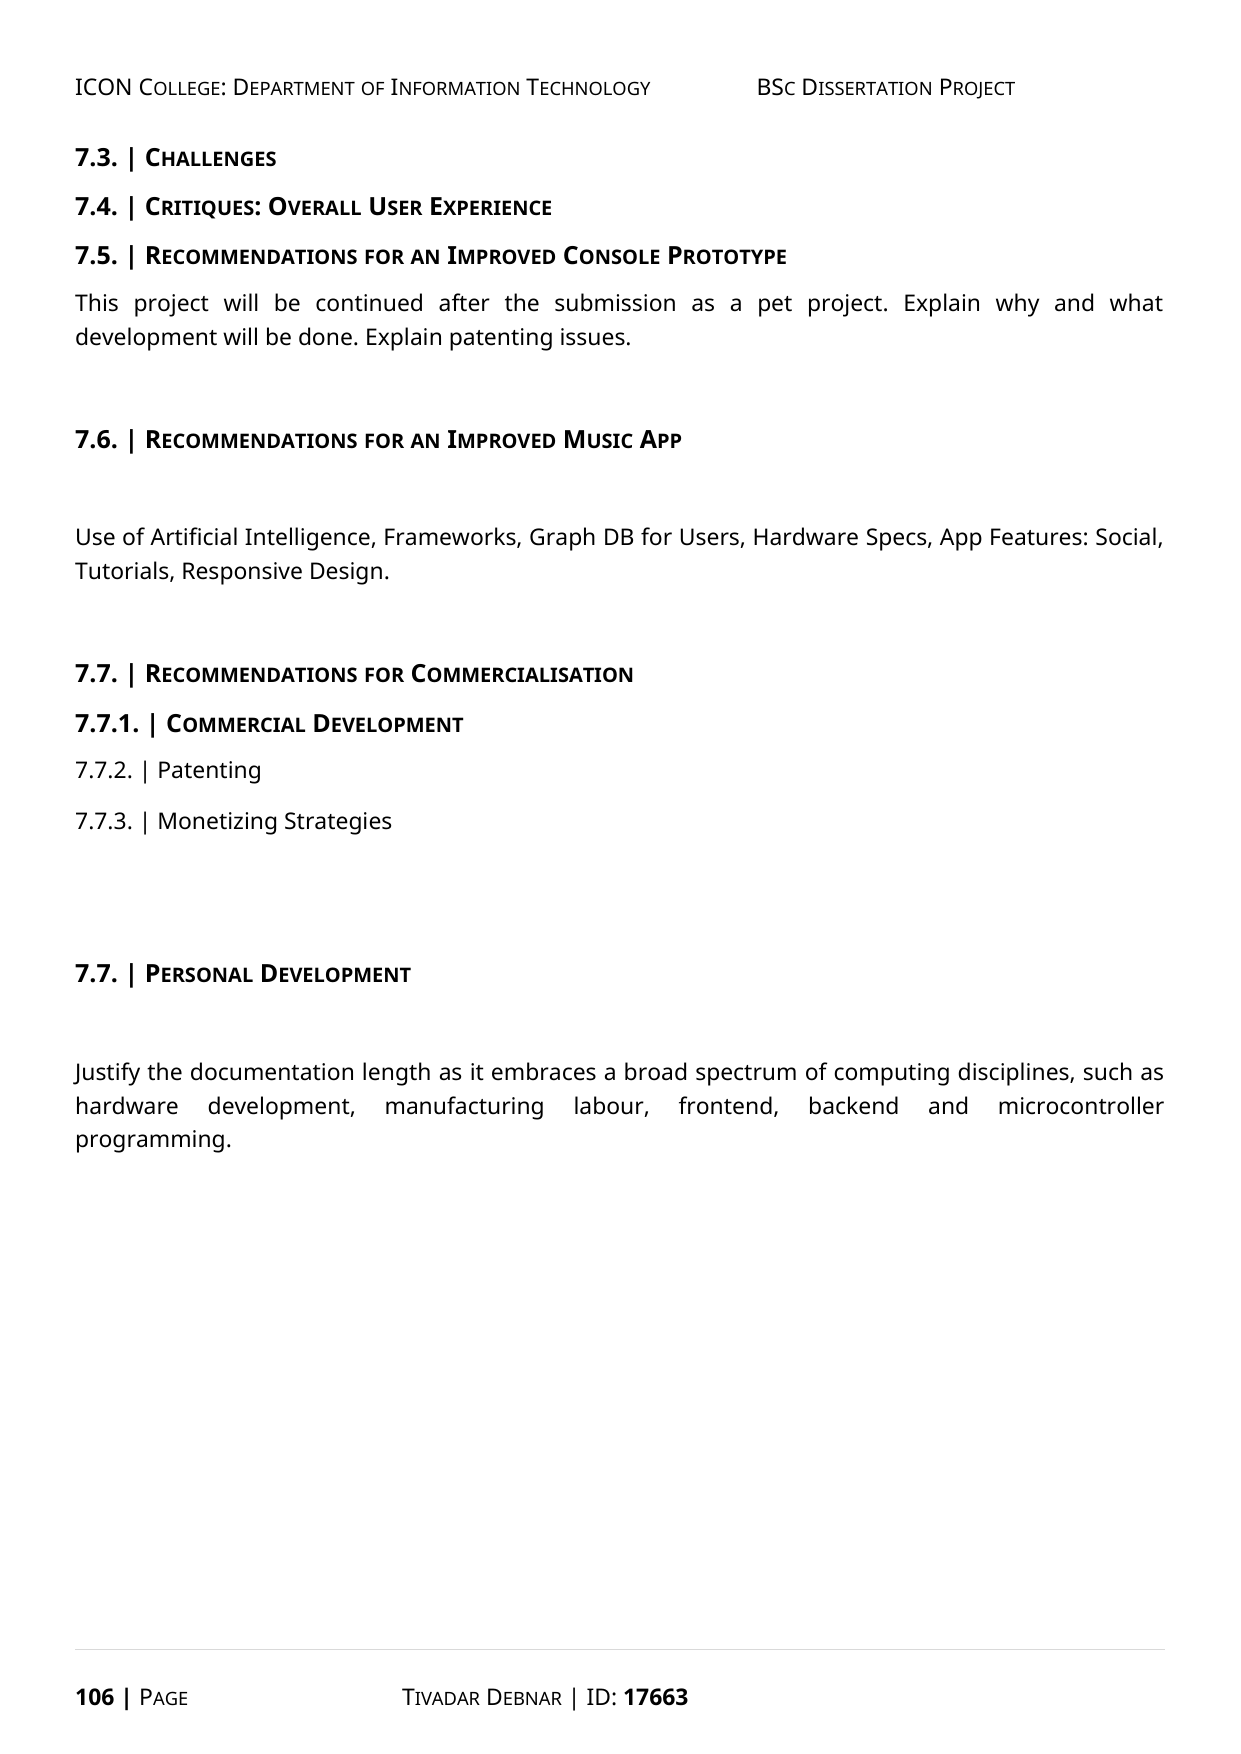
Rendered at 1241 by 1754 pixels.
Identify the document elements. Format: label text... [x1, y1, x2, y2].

text Use of Artificial Intelligence, Frameworks, Graph DB for Users, Hardware Specs, App Features: Social, Tutorials, Responsive Design. [75, 521, 1165, 586]
text 7.7.3. | Monetizing Strategies [75, 805, 1165, 836]
subtitle 7.5. | Recommendations for an Improved Console Prototype [75, 238, 1165, 272]
text This project will be continued after the submission as a pet project. Explain why and what development will be done. Explain patenting issues. [75, 287, 1165, 352]
subtitle 7.7.1. | Commercial Development [75, 705, 1165, 739]
subtitle 7.6. | Recommendations for an Improved Music App [75, 422, 1165, 456]
text Justify the documentation length as it embraces a broad spectrum of computing disciplines, such as hardware development, manufacturing labour, frontend, backend and microcontroller programming. [75, 1056, 1165, 1154]
subtitle 7.4. | Critiques: Overall User Experience [75, 188, 1165, 223]
subtitle 7.7. | Personal Development [75, 956, 1165, 990]
text 7.7.2. | Patenting [75, 754, 1165, 786]
subtitle 7.7. | Recommendations for Commercialisation [75, 656, 1165, 690]
subtitle 7.3. | Challenges [75, 139, 1165, 173]
